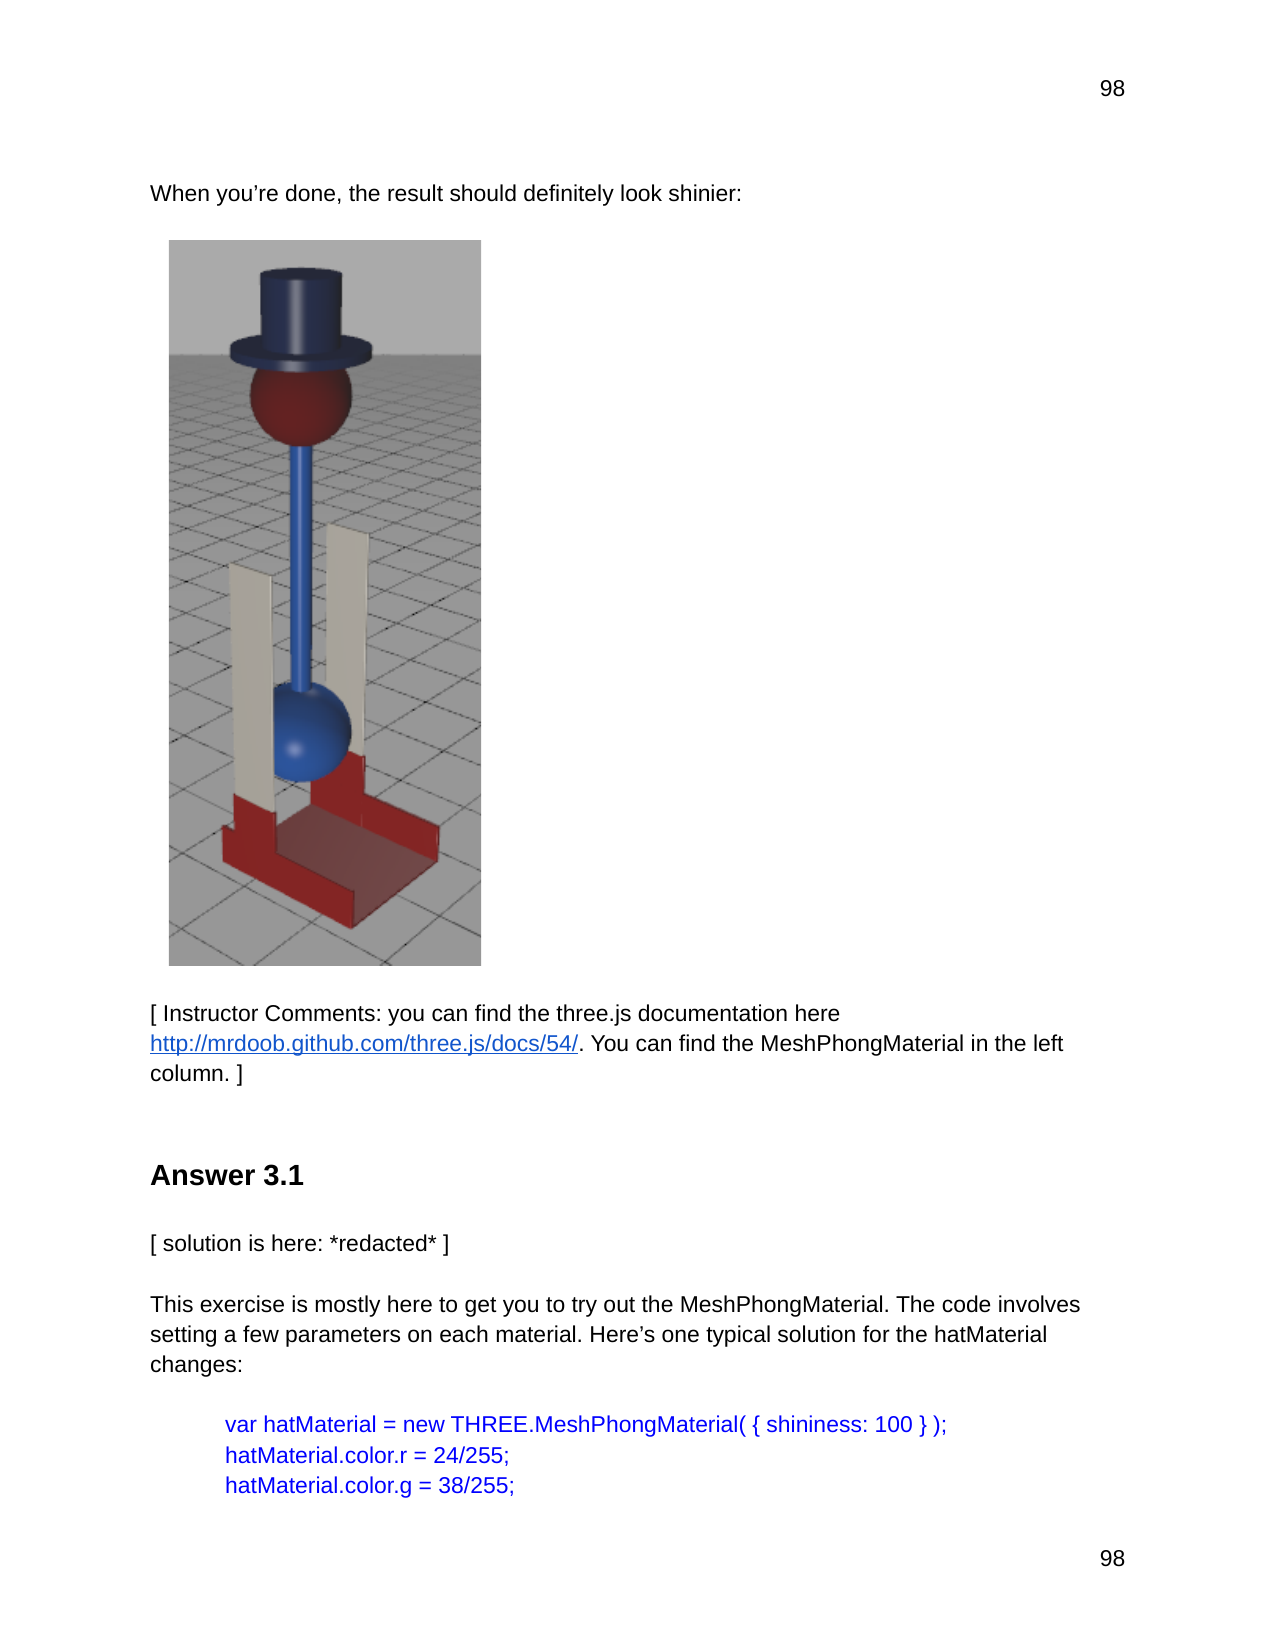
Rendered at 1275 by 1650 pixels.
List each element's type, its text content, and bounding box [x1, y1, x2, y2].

text This exercise is mostly here to get you to try out the MeshPhongMaterial. The code involves setting a few parameters on each material. Here’s one typical solution for the hatMaterial changes: [150, 1291, 1125, 1377]
text When you’re done, the result should definitely look shinier: [150, 180, 1125, 207]
text [ Instructor Comments: you can find the three.js documentation here http://mrdoob.github.com/three.js/docs/54/. You can find the MeshPhongMaterial in the left column. ] [150, 1000, 1125, 1086]
picture [168, 240, 482, 966]
text var hatMaterial = new THREE.MeshPhongMaterial( { shininess: 100 } ); [150, 1411, 1125, 1438]
subtitle Answer 3.1 [150, 1158, 1125, 1192]
text hatMaterial.color.g = 38/255; [150, 1472, 1125, 1498]
text hatMaterial.color.r = 24/255; [150, 1442, 1125, 1468]
text [ solution is here: *redacted* ] [150, 1230, 1125, 1256]
